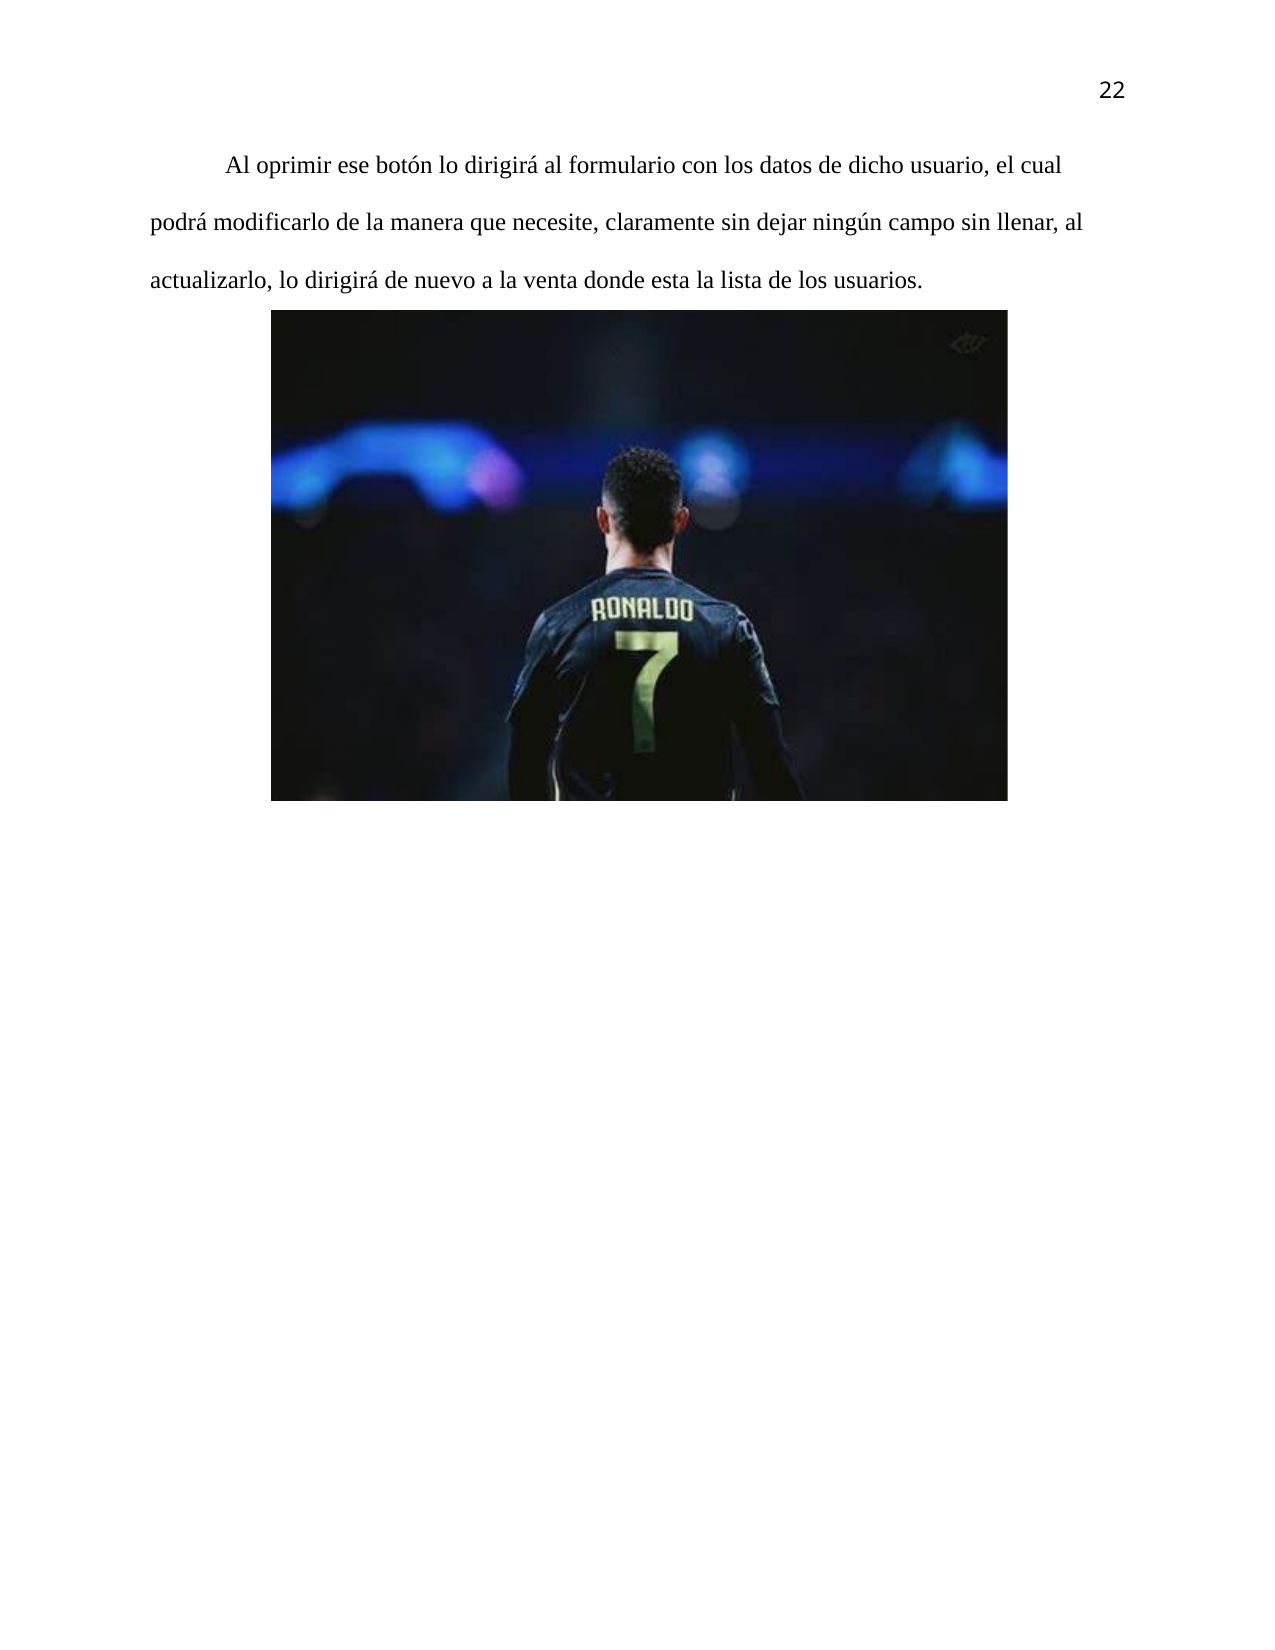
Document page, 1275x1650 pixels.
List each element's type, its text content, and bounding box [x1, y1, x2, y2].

picture [271, 310, 1008, 801]
subtitle Al oprimir ese botón lo dirigirá al formulario con los datos de dicho usuario, el cual podrá modificarlo de la manera que necesite, claramente sin dejar ningún campo sin llenar, al actualizarlo, lo dirigirá de nuevo a la venta donde esta la lista de los usuarios. [150, 150, 1125, 294]
